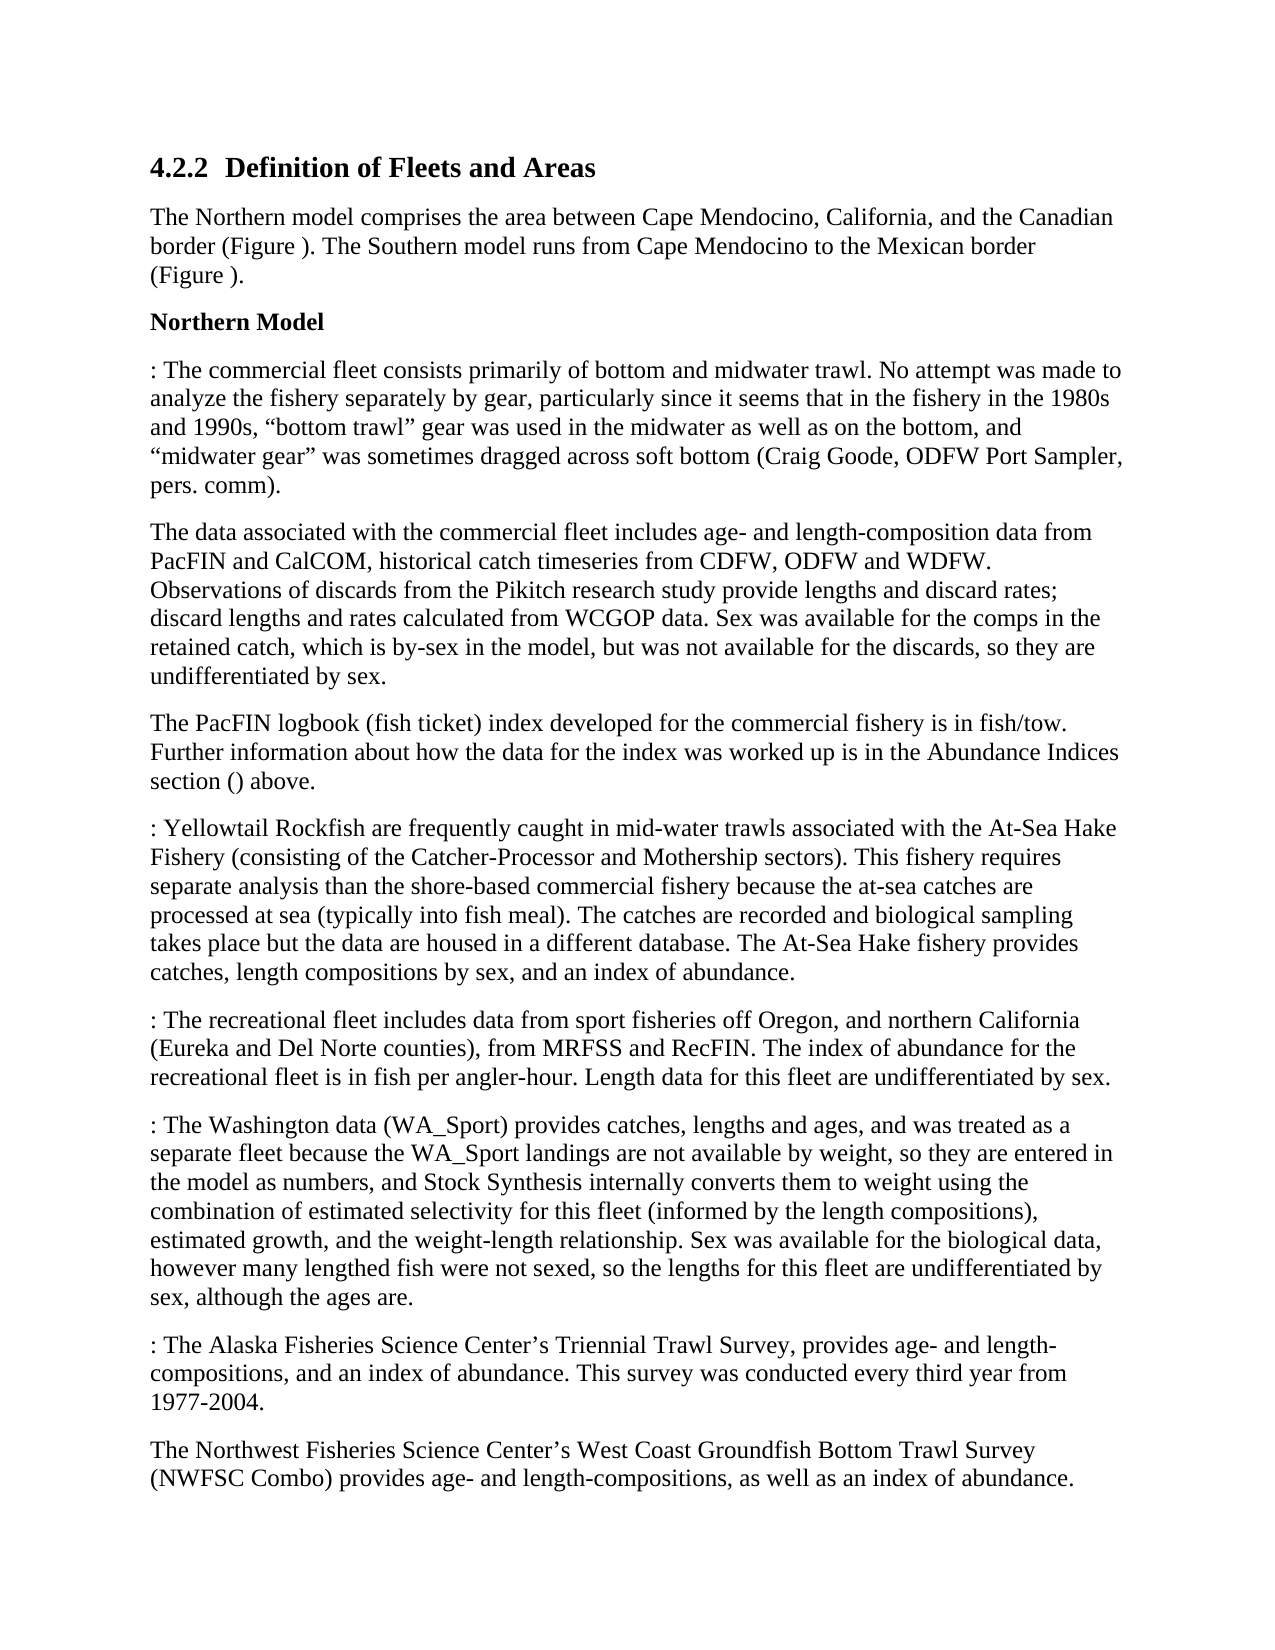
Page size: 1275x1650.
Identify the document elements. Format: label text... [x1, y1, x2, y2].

text The Northwest Fisheries Science Center’s West Coast Groundfish Bottom Trawl Survey (NWFSC Combo) provides age- and length-compositions, as well as an index of abundance. [150, 1435, 1125, 1492]
subtitle Definition of Fleets and Areas [150, 150, 1125, 183]
text The data associated with the commercial fleet includes age- and length-composition data from PacFIN and CalCOM, historical catch timeseries from CDFW, ODFW and WDFW. Observations of discards from the Pikitch research study provide lengths and discard rates; discard lengths and rates calculated from WCGOP data. Sex was available for the comps in the retained catch, which is by-sex in the model, but was not available for the discards, so they are undifferentiated by sex. [150, 517, 1125, 690]
text : Yellowtail Rockfish are frequently caught in mid-water trawls associated with the At-Sea Hake Fishery (consisting of the Catcher-Processor and Mothership sectors). This fishery requires separate analysis than the shore-based commercial fishery because the at-sea catches are processed at sea (typically into fish meal). The catches are recorded and biological sampling takes place but the data are housed in a different database. The At-Sea Hake fishery provides catches, length compositions by sex, and an index of abundance. [150, 813, 1125, 986]
text Northern Model [150, 307, 1125, 336]
text The Northern model comprises the area between Cape Mendocino, California, and the Canadian border (Figure ). The Southern model runs from Cape Mendocino to the Mexican border (Figure ). [150, 202, 1125, 288]
text : The Alaska Fisheries Science Center’s Triennial Trawl Survey, provides age- and length-compositions, and an index of abundance. This survey was conducted every third year from 1977-2004. [150, 1330, 1125, 1416]
text The PacFIN logbook (fish ticket) index developed for the commercial fishery is in fish/tow. Further information about how the data for the index was worked up is in the Abundance Indices section () above. [150, 708, 1125, 795]
text : The commercial fleet consists primarily of bottom and midwater trawl. No attempt was made to analyze the fishery separately by gear, particularly since it seems that in the fishery in the 1980s and 1990s, “bottom trawl” gear was used in the midwater as well as on the bottom, and “midwater gear” was sometimes dragged across soft bottom (Craig Goode, ODFW Port Sampler, pers. comm). [150, 355, 1125, 498]
text : The recreational fleet includes data from sport fisheries off Oregon, and northern California (Eureka and Del Norte counties), from MRFSS and RecFIN. The index of abundance for the recreational fleet is in fish per angler-hour. Length data for this fleet are undifferentiated by sex. [150, 1005, 1125, 1091]
text : The Washington data (WA_Sport) provides catches, lengths and ages, and was treated as a separate fleet because the WA_Sport landings are not available by weight, so they are entered in the model as numbers, and Stock Synthesis internally converts them to weight using the combination of estimated selectivity for this fleet (informed by the length compositions), estimated growth, and the weight-length relationship. Sex was available for the biological data, however many lengthed fish were not sexed, so the lengths for this fleet are undifferentiated by sex, although the ages are. [150, 1110, 1125, 1311]
